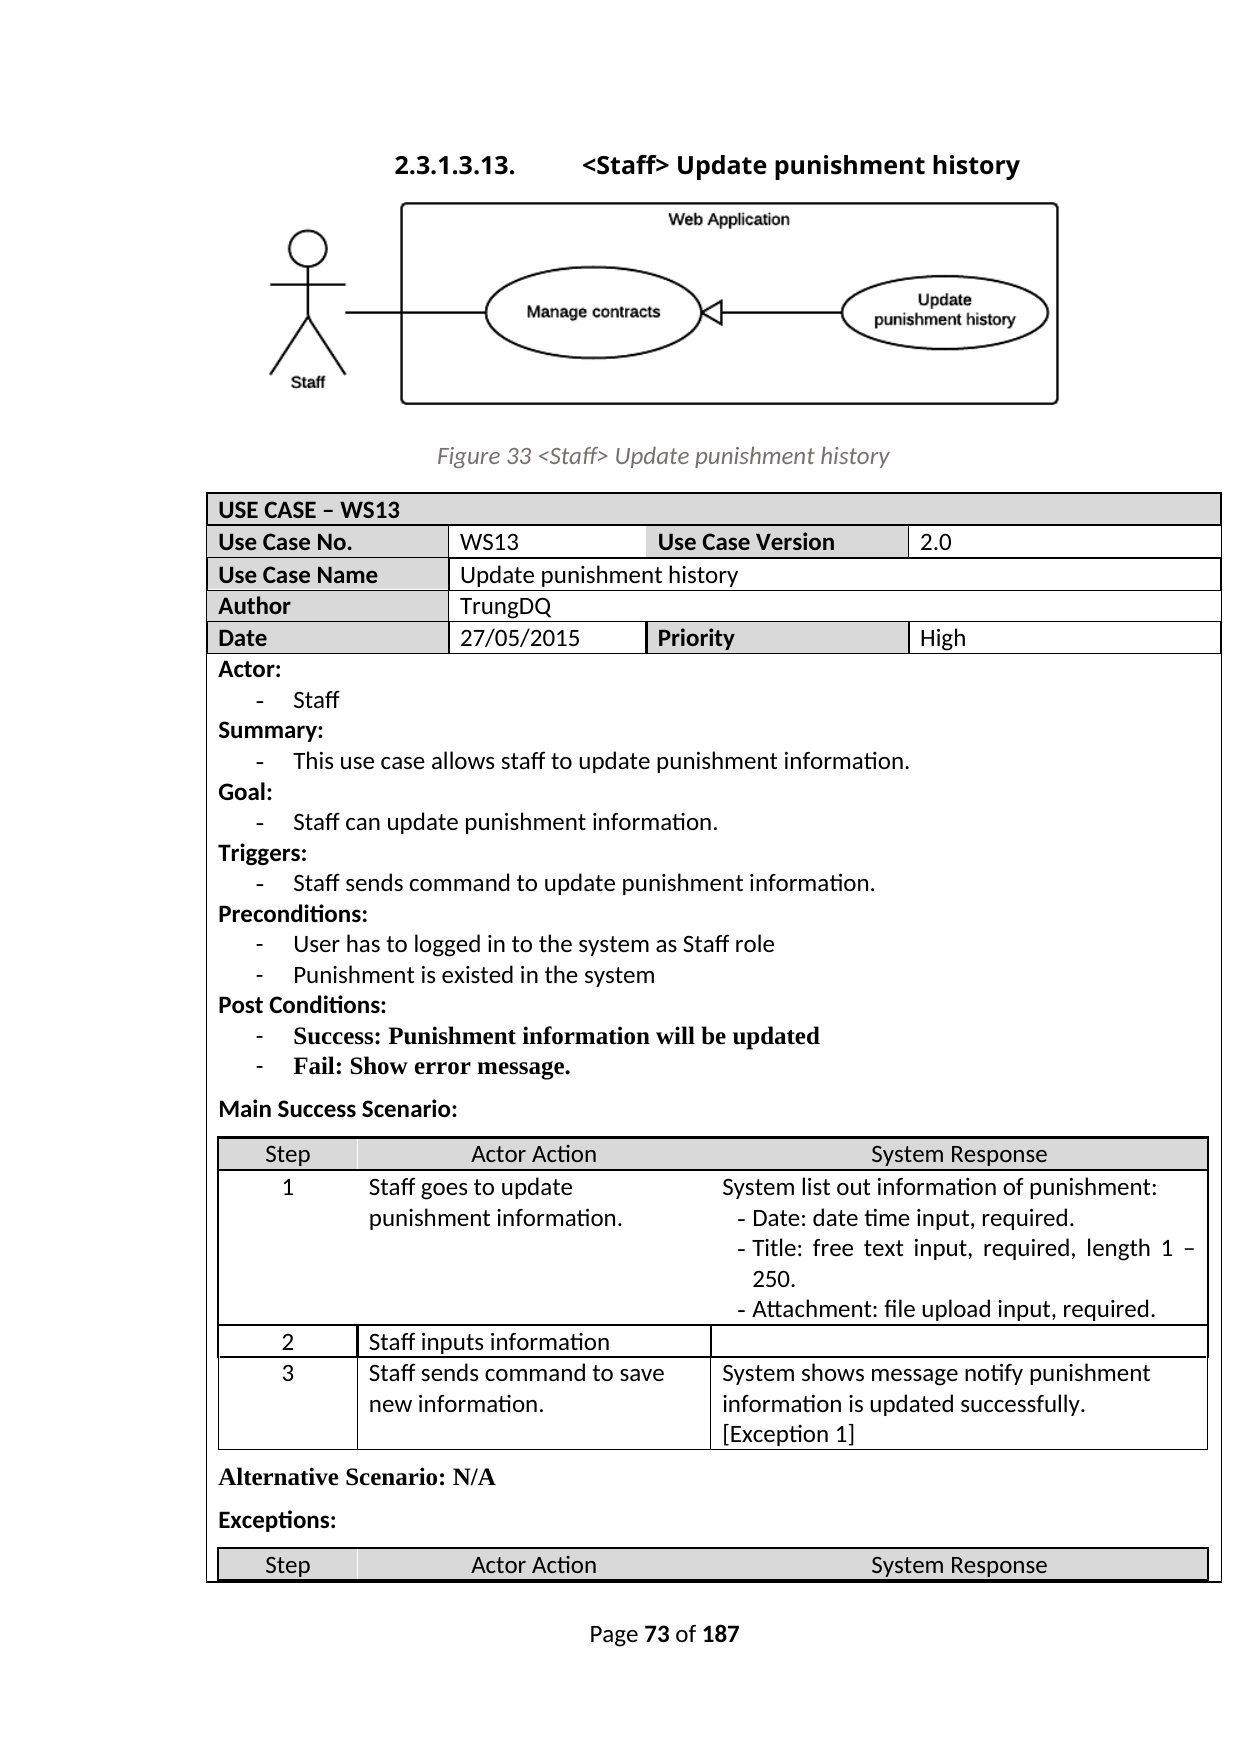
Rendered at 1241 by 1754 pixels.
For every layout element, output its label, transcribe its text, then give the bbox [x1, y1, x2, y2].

table_header USE CASE – WS13 [208, 494, 1220, 524]
table_cell Author [207, 591, 448, 621]
table_cell Update punishment history [450, 559, 1220, 589]
table_cell Use Case No. [207, 526, 448, 557]
table_cell Use Case Name [208, 558, 448, 589]
table_cell TrungDQ [449, 591, 1221, 621]
table_cell 2.0 [909, 526, 1221, 557]
table_cell Date [208, 622, 448, 653]
subtitle <Staff> Update punishment history [394, 148, 1122, 182]
table_cell WS13 [449, 526, 646, 557]
table_cell 27/05/2015 [450, 622, 645, 653]
table_cell High [910, 622, 1220, 653]
table_cell Priority [648, 622, 908, 653]
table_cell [207, 654, 1221, 1581]
picture [243, 184, 1085, 422]
table_cell Use Case Version [646, 526, 908, 557]
